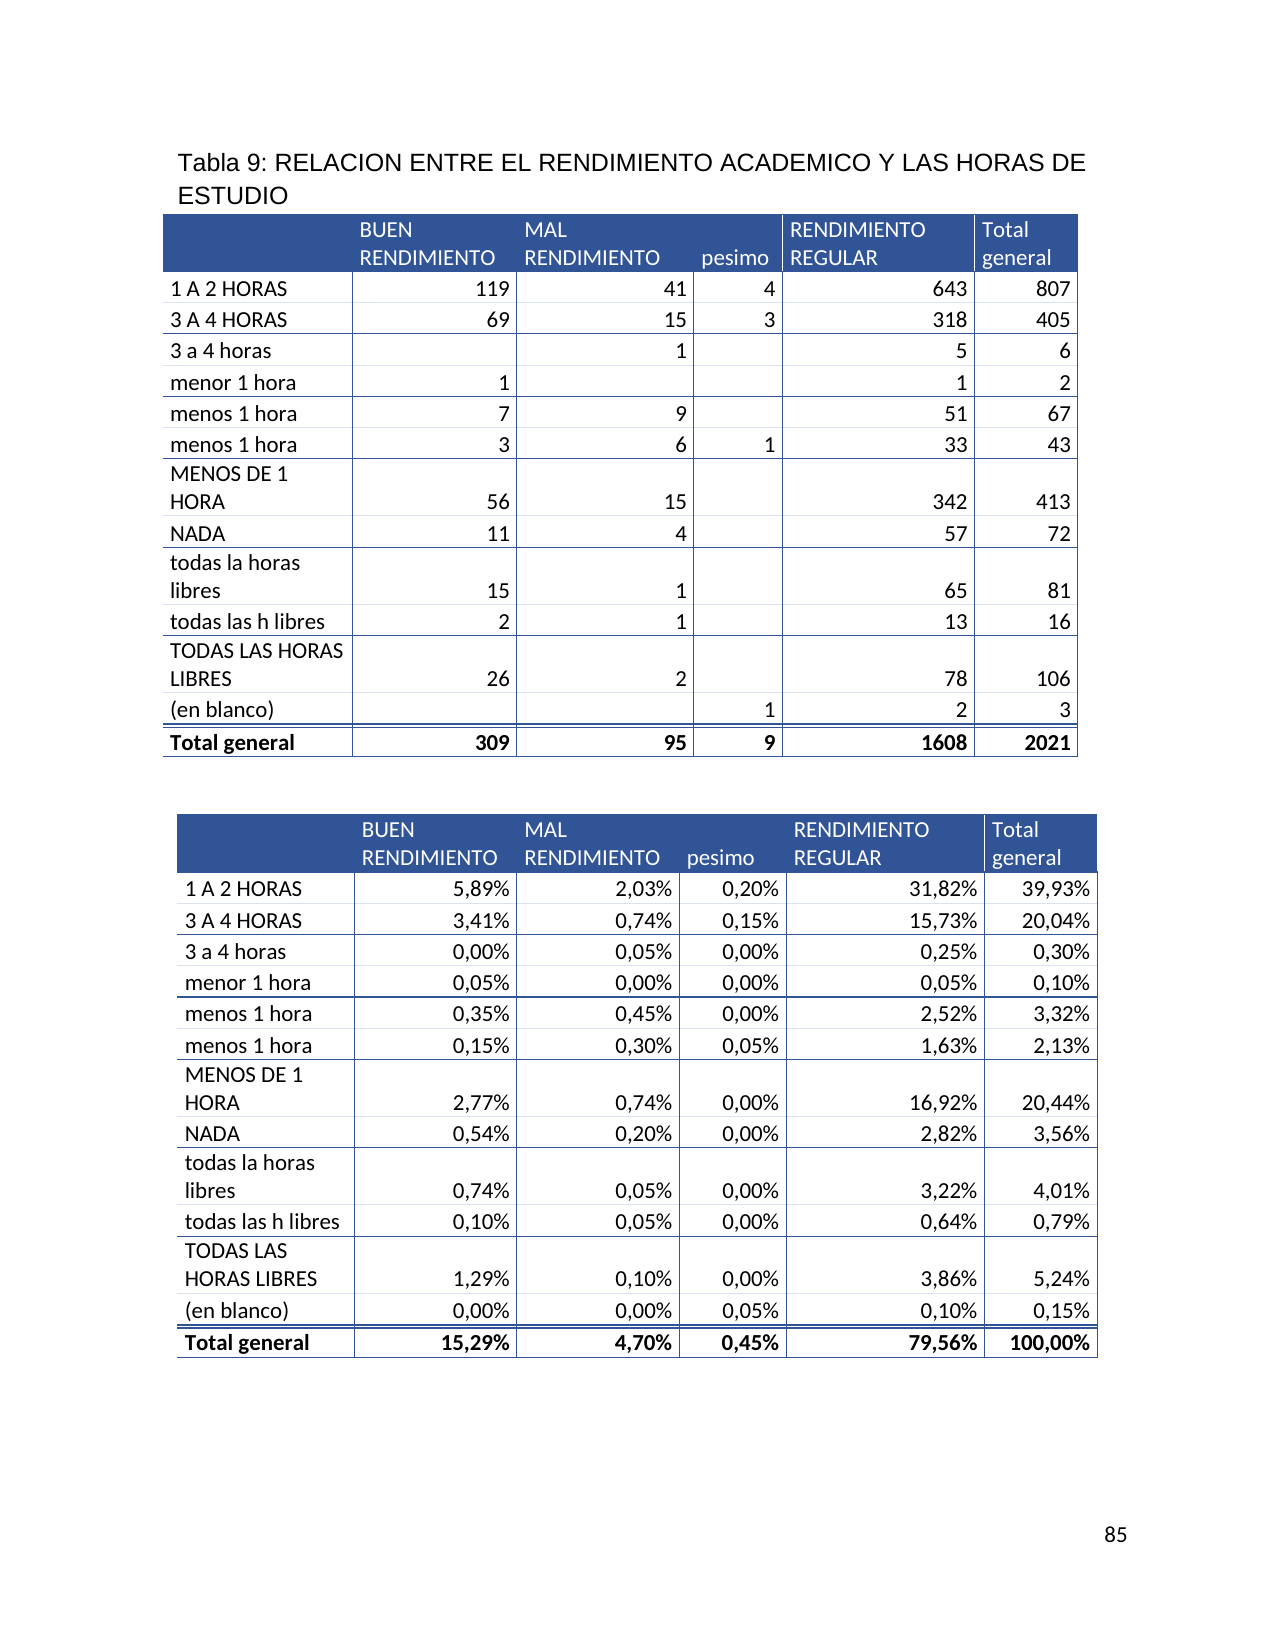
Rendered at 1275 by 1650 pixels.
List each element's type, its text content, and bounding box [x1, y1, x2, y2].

table_cell [694, 334, 782, 364]
table_cell 405 [975, 303, 1077, 333]
table_cell (en blanco) [163, 693, 352, 723]
table_cell 15,29% [355, 1329, 516, 1357]
table_cell 79,56% [787, 1329, 984, 1357]
table_cell 3,86% [787, 1237, 984, 1293]
table_cell 0,00% [517, 1294, 679, 1324]
table_header Total general [975, 215, 1078, 271]
table_cell 0,00% [680, 998, 786, 1028]
table_cell 106 [975, 636, 1077, 692]
table_cell 26 [353, 636, 516, 692]
table_cell 51 [783, 397, 974, 427]
table_cell 15 [517, 459, 693, 515]
table_cell Total general [163, 728, 352, 756]
table_cell NADA [177, 1117, 354, 1147]
table_cell 41 [517, 272, 693, 302]
table_cell MENOS DE 1 HORA [163, 459, 352, 515]
table_cell [694, 366, 782, 396]
table_cell 0,79% [985, 1205, 1097, 1236]
table_cell 3 A 4 HORAS [177, 904, 354, 934]
table_cell 0,05% [517, 935, 679, 965]
table_cell 31,82% [787, 873, 984, 903]
table_cell 3,56% [985, 1117, 1097, 1147]
table_cell 4 [517, 516, 693, 547]
table_cell 413 [975, 459, 1077, 515]
table_cell 0,30% [985, 935, 1097, 965]
table_cell 2,82% [787, 1117, 984, 1147]
table_cell 3,32% [985, 998, 1097, 1028]
table_cell 0,00% [680, 1148, 786, 1204]
table_cell 0,45% [517, 998, 679, 1028]
table_header pesimo [679, 815, 786, 871]
table_cell 0,00% [355, 935, 516, 965]
table_cell 0,05% [517, 1205, 679, 1236]
table_cell 2,77% [355, 1060, 516, 1116]
table_header Total general [985, 815, 1097, 871]
table_cell 15 [517, 303, 693, 333]
table_cell 0,64% [787, 1205, 984, 1236]
table_cell 9 [694, 728, 782, 756]
table_cell 5,24% [985, 1237, 1097, 1293]
table_cell 0,15% [355, 1029, 516, 1059]
table_cell 2,13% [985, 1029, 1097, 1059]
table_cell 4 [694, 272, 782, 302]
table_cell 1608 [783, 728, 974, 756]
table_cell 72 [975, 516, 1077, 547]
table_cell [353, 334, 516, 364]
table_cell [694, 548, 782, 604]
table_cell 0,05% [680, 1029, 786, 1059]
table_cell 643 [783, 272, 974, 302]
table_cell [694, 397, 782, 427]
table_cell 5 [783, 334, 974, 364]
table_cell 100,00% [985, 1329, 1097, 1357]
table_cell 0,25% [787, 935, 984, 965]
table_cell 0,10% [787, 1294, 984, 1324]
table_header [177, 815, 354, 871]
table_cell menos 1 hora [177, 1029, 354, 1059]
table_cell 9 [517, 397, 693, 427]
table_cell todas la horas libres [163, 548, 352, 604]
table_cell 2 [975, 366, 1077, 396]
table_cell 0,20% [680, 873, 786, 903]
table_cell 1 [353, 366, 516, 396]
table_cell 2,03% [517, 873, 679, 903]
table_cell 95 [517, 728, 693, 756]
table_cell 0,00% [355, 1294, 516, 1324]
table_cell 0,74% [517, 904, 679, 934]
table_cell 1 [517, 548, 693, 604]
table_cell 0,15% [680, 904, 786, 934]
table_cell 78 [783, 636, 974, 692]
table_cell 69 [353, 303, 516, 333]
table_cell 0,74% [355, 1148, 516, 1204]
table_cell 4,01% [985, 1148, 1097, 1204]
table_cell 0,05% [517, 1148, 679, 1204]
table_cell 1 [517, 334, 693, 364]
table_cell 15,73% [787, 904, 984, 934]
table_cell 0,00% [680, 935, 786, 965]
table_cell 4,70% [517, 1329, 679, 1357]
table_cell 342 [783, 459, 974, 515]
table_cell 16,92% [787, 1060, 984, 1116]
table_cell 0,00% [680, 1117, 786, 1147]
table_cell [517, 693, 693, 723]
table_cell 20,44% [985, 1060, 1097, 1116]
table_cell 318 [783, 303, 974, 333]
table_cell menor 1 hora [163, 366, 352, 396]
table_cell 5,89% [355, 873, 516, 903]
table_cell [694, 459, 782, 515]
table_cell 57 [783, 516, 974, 547]
table_cell 43 [975, 428, 1077, 458]
table_cell TODAS LAS HORAS LIBRES [163, 636, 352, 692]
table_cell 33 [783, 428, 974, 458]
table_cell 0,74% [517, 1060, 679, 1116]
table_cell [694, 605, 782, 635]
table_cell 0,00% [517, 966, 679, 996]
table_cell 15 [353, 548, 516, 604]
table_cell 3 a 4 horas [177, 935, 354, 965]
subtitle Tabla 9: RELACION ENTRE EL RENDIMIENTO ACADEMICO Y LAS HORAS DE ESTUDIO [177, 148, 1127, 209]
table_cell [694, 636, 782, 692]
table_cell 1 A 2 HORAS [177, 873, 354, 903]
table_cell 0,10% [355, 1205, 516, 1236]
table_cell 1 [694, 693, 782, 723]
table_cell todas la horas libres [177, 1148, 354, 1204]
table_cell 11 [353, 516, 516, 547]
table_cell 13 [783, 605, 974, 635]
table_cell 309 [353, 728, 516, 756]
table_cell 0,05% [680, 1294, 786, 1324]
table_cell 0,15% [985, 1294, 1097, 1324]
table_cell 2021 [975, 728, 1077, 756]
table_cell 3,41% [355, 904, 516, 934]
table_cell 2 [517, 636, 693, 692]
table_cell 3 a 4 horas [163, 334, 352, 364]
table_cell 0,00% [680, 1237, 786, 1293]
table_cell 3 [694, 303, 782, 333]
table_cell 56 [353, 459, 516, 515]
table_cell 0,10% [517, 1237, 679, 1293]
table_cell 65 [783, 548, 974, 604]
table_cell 807 [975, 272, 1077, 302]
table_cell 0,45% [680, 1329, 786, 1357]
table_cell 39,93% [985, 873, 1097, 903]
table_cell 6 [517, 428, 693, 458]
table_cell 3 [975, 693, 1077, 723]
table_header RENDIMIENTO REGULAR [786, 815, 984, 871]
table_cell TODAS LAS HORAS LIBRES [177, 1237, 354, 1293]
table_cell 0,00% [680, 1060, 786, 1116]
table_cell 3 [353, 428, 516, 458]
table_cell 1 [694, 428, 782, 458]
table_cell 2,52% [787, 998, 984, 1028]
table_cell 6 [975, 334, 1077, 364]
table_cell menos 1 hora [177, 998, 354, 1028]
table_header BUEN RENDIMIENTO [352, 215, 517, 271]
table_cell 0,05% [787, 966, 984, 996]
table_cell (en blanco) [177, 1294, 354, 1324]
table_cell [353, 693, 516, 723]
table_header pesimo [694, 215, 782, 271]
table_cell 0,54% [355, 1117, 516, 1147]
table_cell menor 1 hora [177, 966, 354, 996]
table_header BUEN RENDIMIENTO [354, 815, 517, 871]
table_cell 0,30% [517, 1029, 679, 1059]
table_cell 0,00% [680, 966, 786, 996]
table_header MAL RENDIMIENTO [517, 815, 679, 871]
table_cell 0,20% [517, 1117, 679, 1147]
table_cell NADA [163, 516, 352, 547]
table_cell 2 [783, 693, 974, 723]
table_cell 0,05% [355, 966, 516, 996]
table_cell menos 1 hora [163, 397, 352, 427]
table_cell [517, 366, 693, 396]
table_cell 1,63% [787, 1029, 984, 1059]
table_cell MENOS DE 1 HORA [177, 1060, 354, 1116]
table_cell 0,35% [355, 998, 516, 1028]
table_cell 1 A 2 HORAS [163, 272, 352, 302]
table_cell menos 1 hora [163, 428, 352, 458]
table_cell 0,10% [985, 966, 1097, 996]
table_cell 3 A 4 HORAS [163, 303, 352, 333]
table_cell 3,22% [787, 1148, 984, 1204]
table_cell [694, 516, 782, 547]
table_cell 119 [353, 272, 516, 302]
table_cell 0,00% [680, 1205, 786, 1236]
table_cell 20,04% [985, 904, 1097, 934]
table_cell Total general [177, 1329, 354, 1357]
table_cell 16 [975, 605, 1077, 635]
table_header RENDIMIENTO REGULAR [783, 215, 974, 271]
table_cell 1,29% [355, 1237, 516, 1293]
table_cell 2 [353, 605, 516, 635]
table_header [163, 215, 352, 271]
table_cell 1 [517, 605, 693, 635]
table_cell 67 [975, 397, 1077, 427]
table_cell todas las h libres [177, 1205, 354, 1236]
table_cell 81 [975, 548, 1077, 604]
table_cell todas las h libres [163, 605, 352, 635]
table_cell 7 [353, 397, 516, 427]
table_cell 1 [783, 366, 974, 396]
table_header MAL RENDIMIENTO [517, 215, 694, 271]
